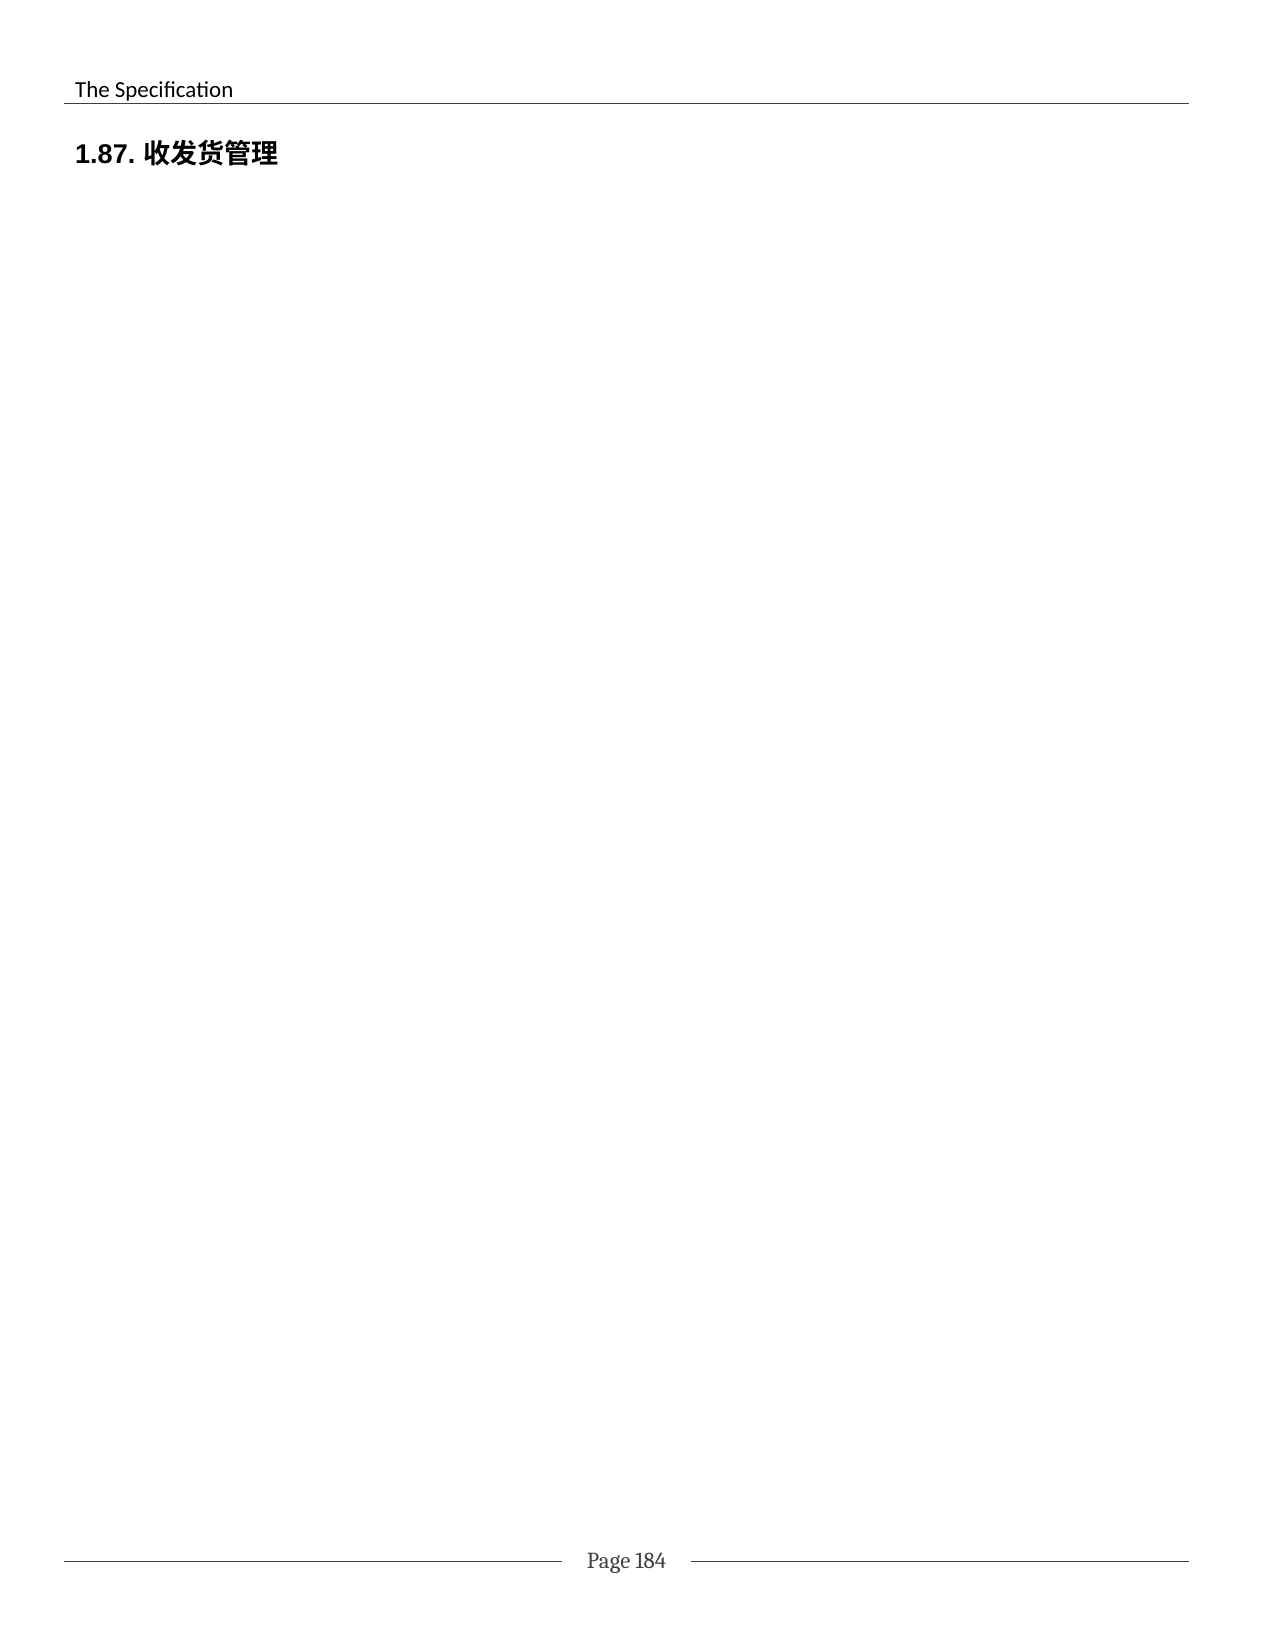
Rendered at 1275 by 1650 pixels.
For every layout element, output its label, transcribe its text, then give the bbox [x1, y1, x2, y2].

subtitle 收发货管理 [75, 138, 1200, 169]
